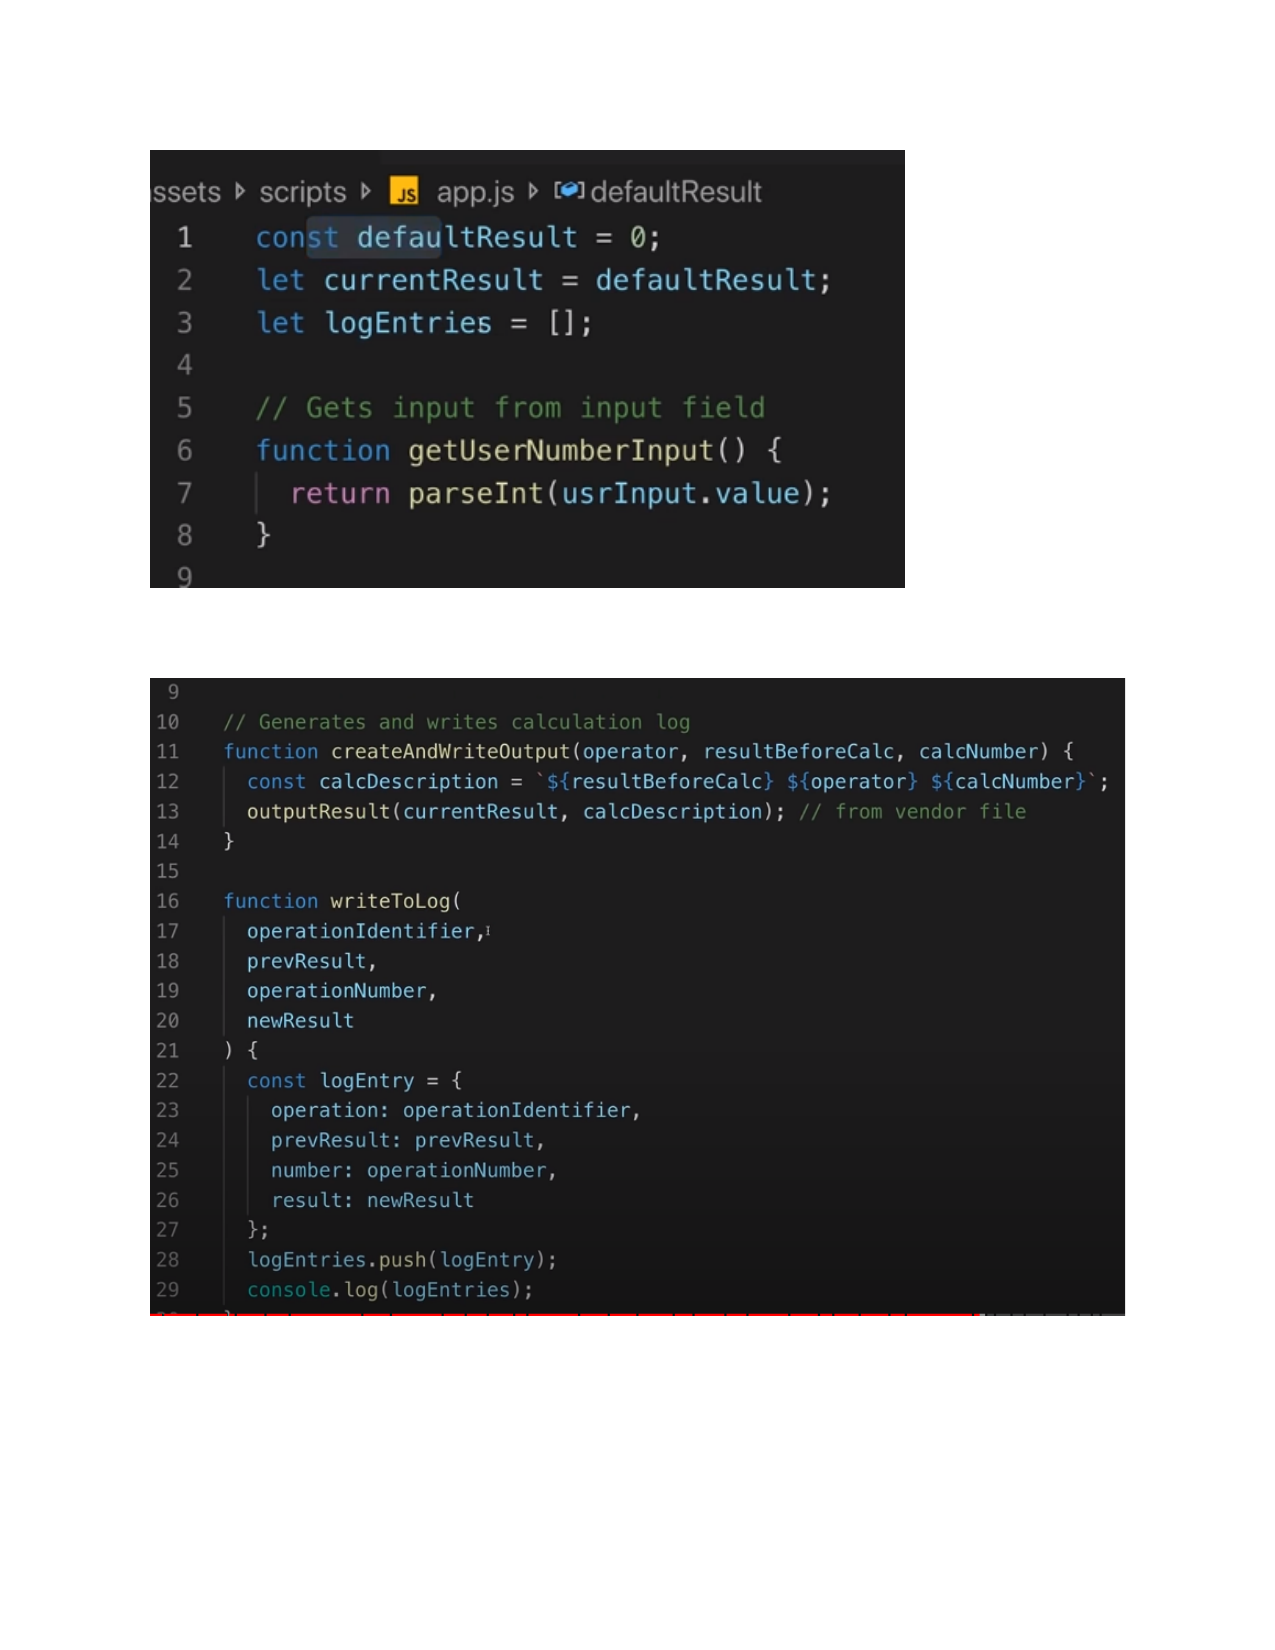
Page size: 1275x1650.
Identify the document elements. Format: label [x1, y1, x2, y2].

picture [150, 150, 905, 588]
picture [150, 678, 1125, 1316]
